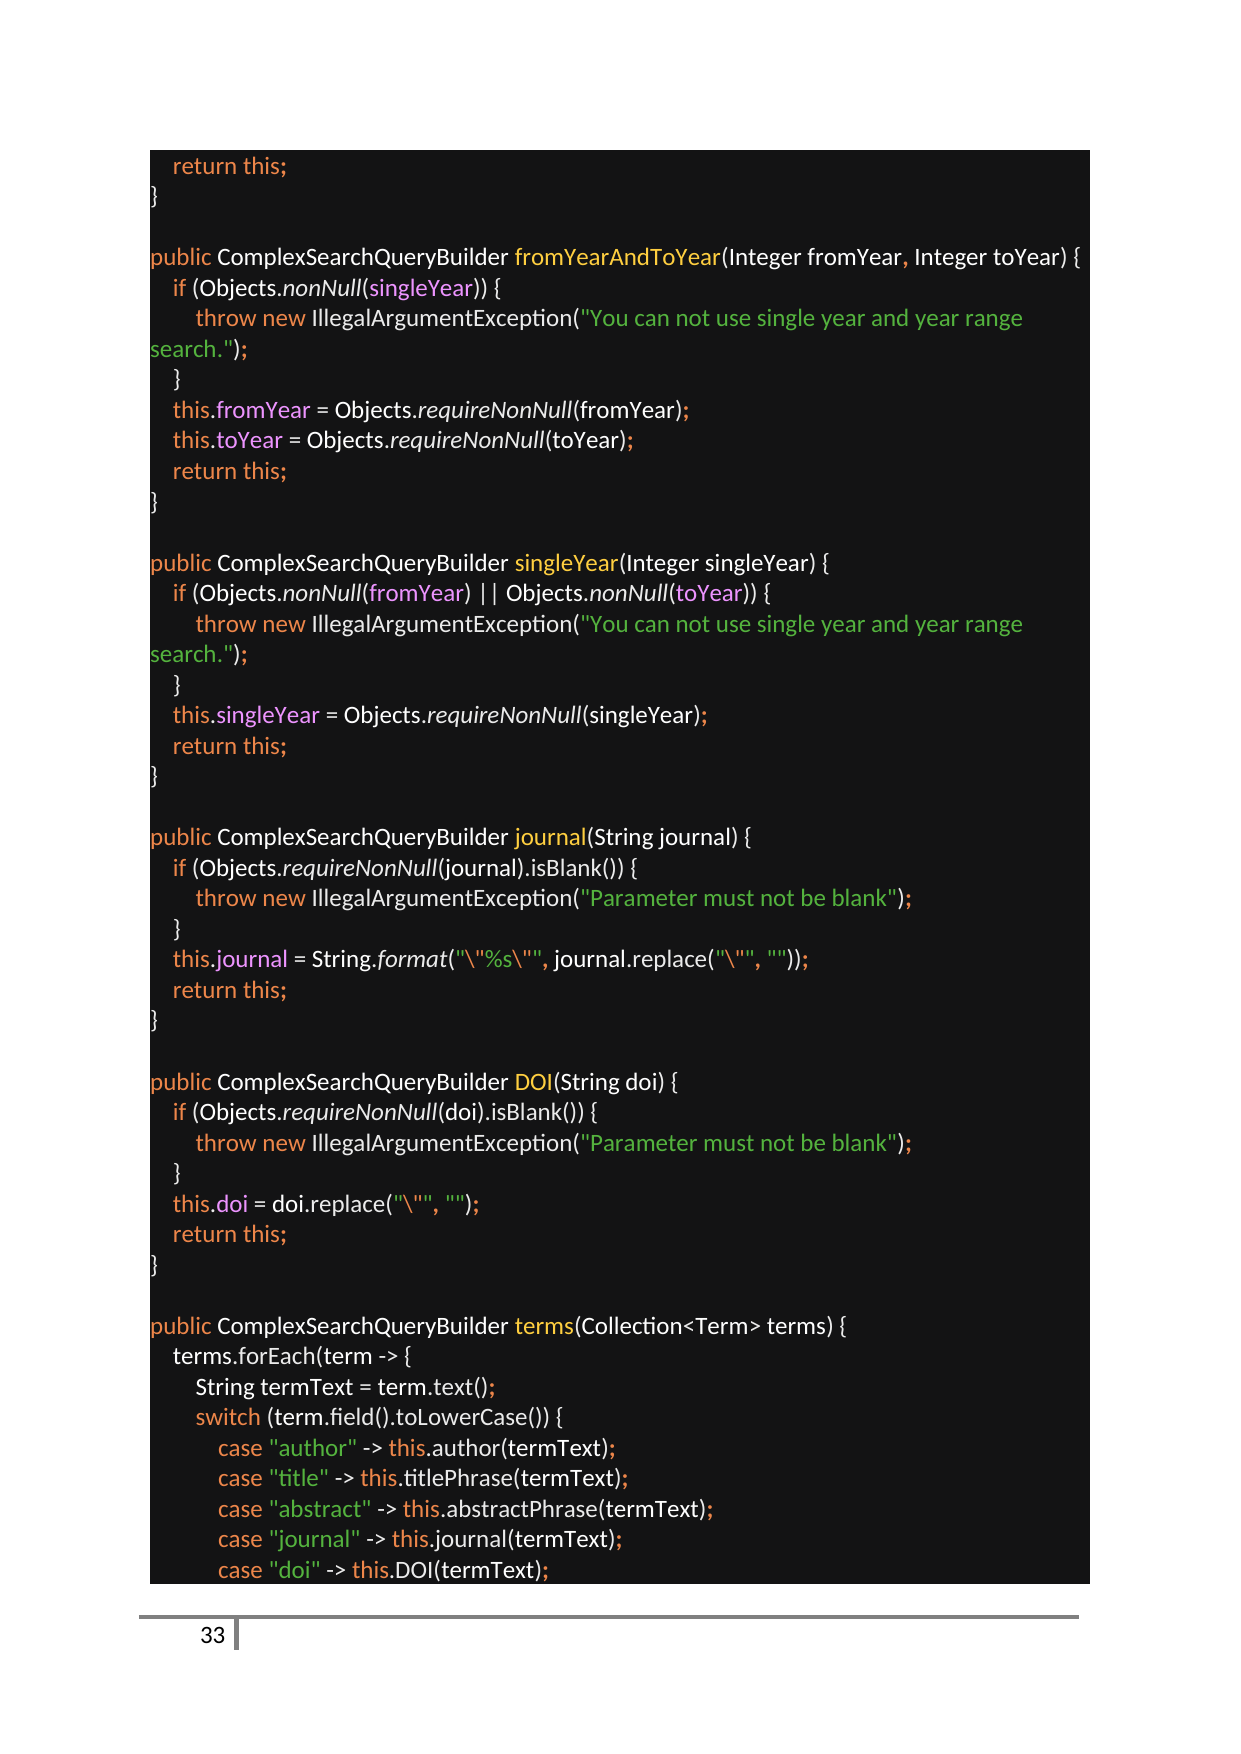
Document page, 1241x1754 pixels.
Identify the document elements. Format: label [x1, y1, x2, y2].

text [150, 150, 1090, 1584]
